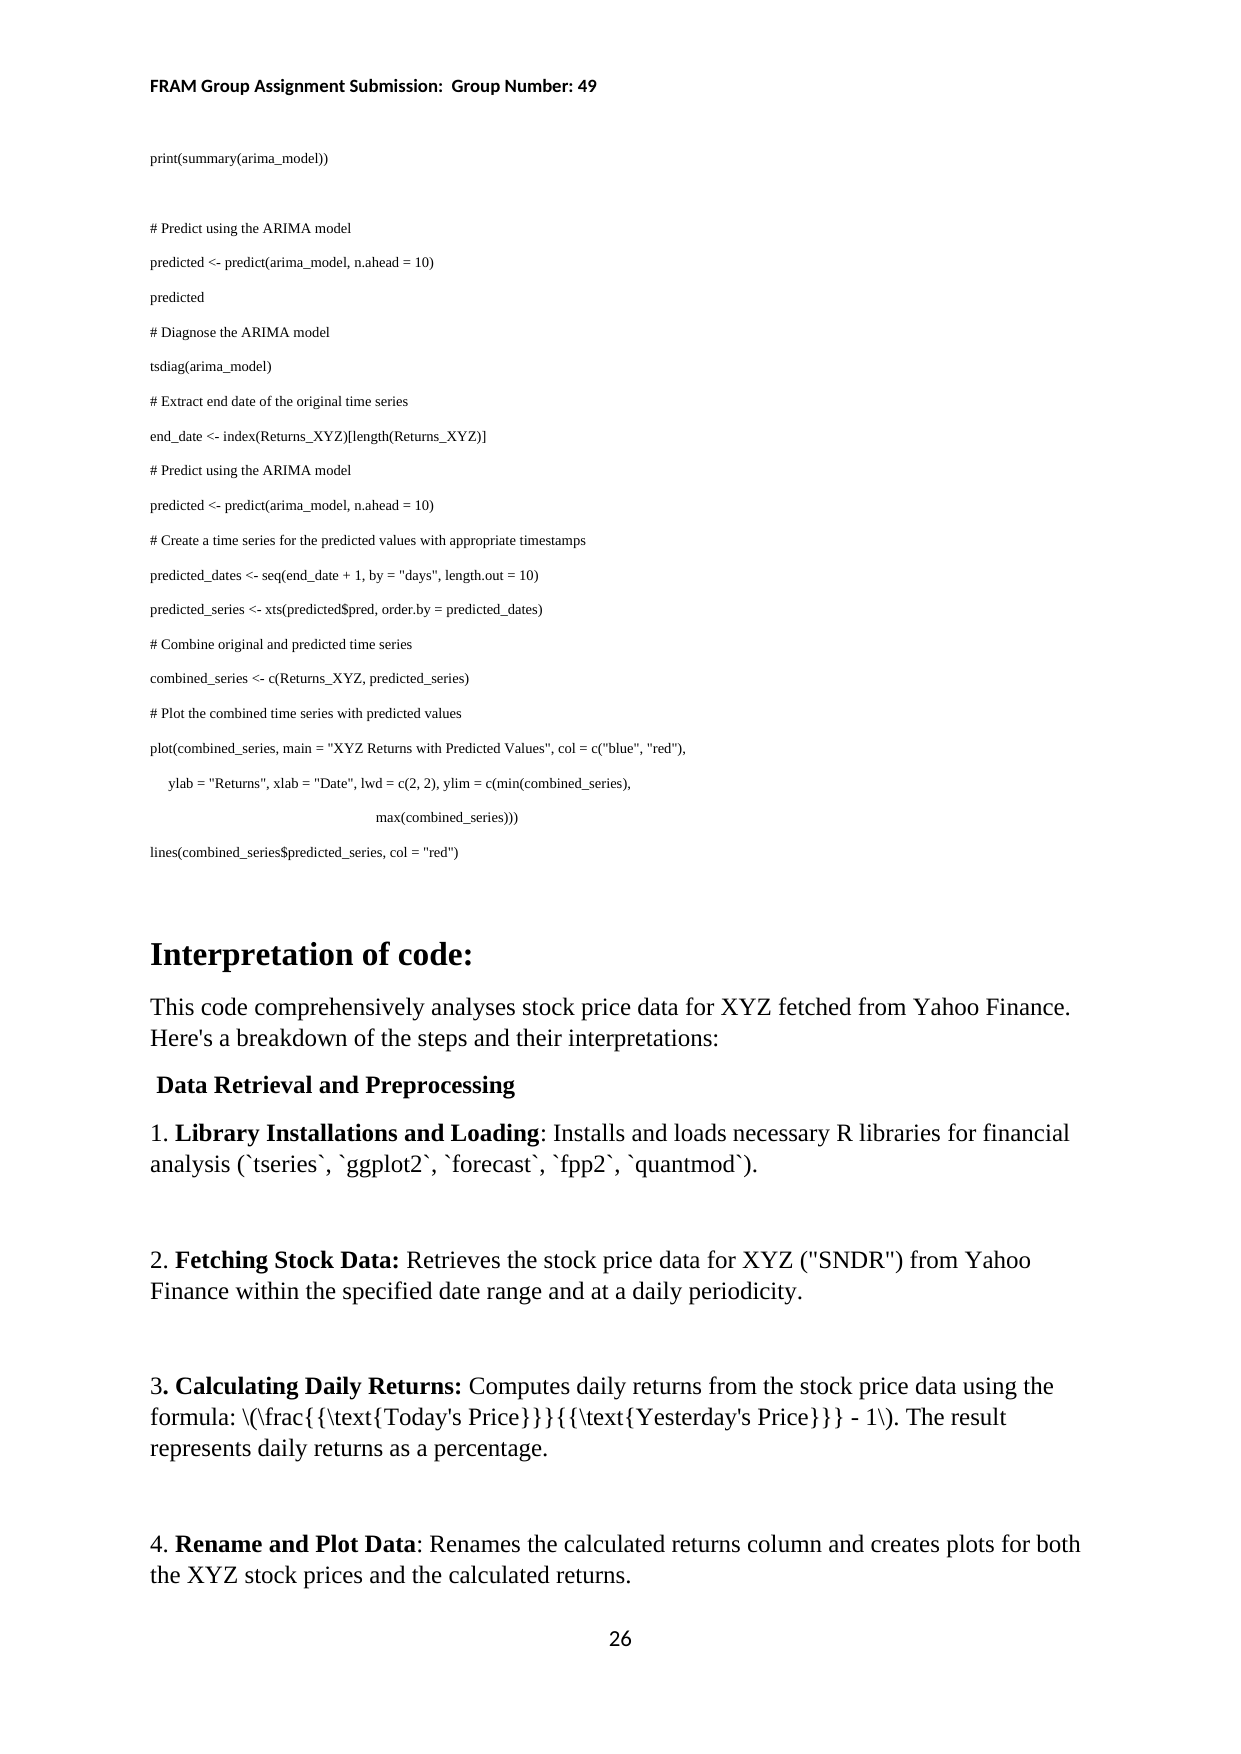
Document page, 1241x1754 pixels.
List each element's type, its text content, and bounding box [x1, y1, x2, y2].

text 3. Calculating Daily Returns: Computes daily returns from the stock price data using the formula: \(\frac{{\text{Today's Price}}}{{\text{Yesterday's Price}}} - 1\). The result represents daily returns as a percentage. [150, 1371, 1090, 1462]
text Data Retrieval and Preprocessing [150, 1071, 1090, 1099]
text Interpretation of code: [150, 934, 1090, 972]
text predicted_series <- xts(predicted$pred, order.by = predicted_dates) [150, 601, 1090, 618]
text end_date <- index(Returns_XYZ)[length(Returns_XYZ)] [150, 427, 1090, 444]
text max(combined_series))) [150, 809, 1090, 826]
text # Extract end date of the original time series [150, 393, 1090, 409]
text predicted <- predict(arima_model, n.ahead = 10) [150, 254, 1090, 271]
text # Create a time series for the predicted values with appropriate timestamps [150, 532, 1090, 548]
text # Predict using the ARIMA model [150, 462, 1090, 479]
text plot(combined_series, main = "XYZ Returns with Predicted Values", col = c("blue", "red"), [150, 740, 1090, 756]
text # Diagnose the ARIMA model [150, 323, 1090, 340]
text # Plot the combined time series with predicted values [150, 705, 1090, 722]
text # Combine original and predicted time series [150, 636, 1090, 652]
text ylab = "Returns", xlab = "Date", lwd = c(2, 2), ylim = c(min(combined_series), [150, 774, 1090, 791]
text # Predict using the ARIMA model [150, 219, 1090, 236]
text print(summary(arima_model)) [150, 150, 1090, 167]
text predicted [150, 289, 1090, 306]
text This code comprehensively analyses stock price data for XYZ fetched from Yahoo Finance. Here's a breakdown of the steps and their interpretations: [150, 992, 1090, 1052]
text predicted <- predict(arima_model, n.ahead = 10) [150, 497, 1090, 514]
text tsdiag(arima_model) [150, 358, 1090, 375]
text lines(combined_series$predicted_series, col = "red") [150, 844, 1090, 861]
text predicted_dates <- seq(end_date + 1, by = "days", length.out = 10) [150, 566, 1090, 583]
text combined_series <- c(Returns_XYZ, predicted_series) [150, 670, 1090, 687]
text 1. Library Installations and Loading: Installs and loads necessary R libraries for financial analysis (`tseries`, `ggplot2`, `forecast`, `fpp2`, `quantmod`). [150, 1118, 1090, 1178]
text 4. Rename and Plot Data: Renames the calculated returns column and creates plots for both the XYZ stock prices and the calculated returns. [150, 1529, 1090, 1588]
text 2. Fetching Stock Data: Retrieves the stock price data for XYZ ("SNDR") from Yahoo Finance within the specified date range and at a daily periodicity. [150, 1245, 1090, 1304]
